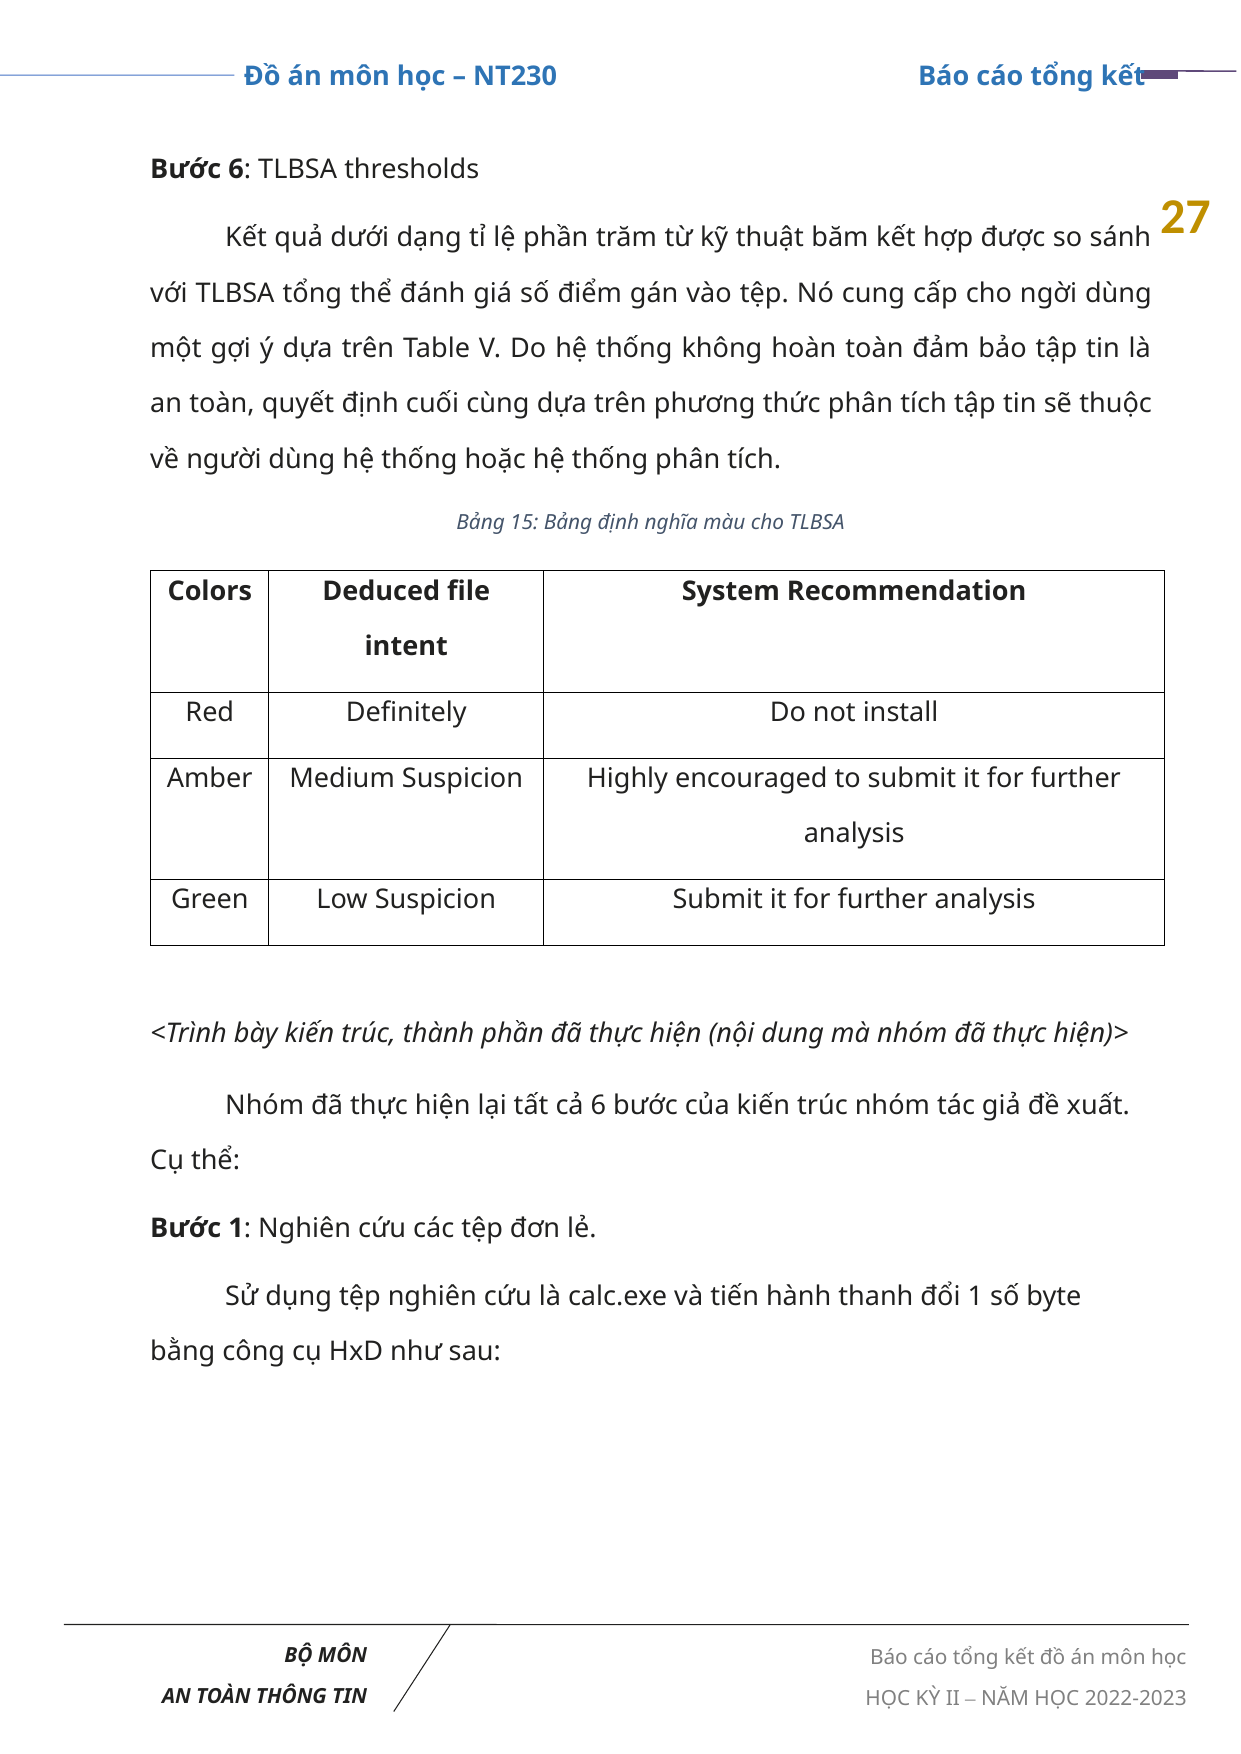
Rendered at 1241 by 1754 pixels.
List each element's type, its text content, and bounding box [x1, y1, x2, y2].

table_cell Green [151, 880, 268, 945]
table_header System Recommendation [544, 571, 1164, 692]
table_header Deduced file intent [269, 571, 543, 692]
table_cell Highly encouraged to submit it for further analysis [544, 759, 1164, 879]
table_cell Amber [151, 759, 268, 879]
text Sử dụng tệp nghiên cứu là calc.exe và tiến hành thanh đổi 1 số byte bằng công cụ HxD như sau: [150, 1276, 1153, 1369]
text Bước 6: TLBSA thresholds [150, 150, 1153, 187]
table_cell Definitely [269, 693, 543, 757]
text Nhóm đã thực hiện lại tất cả 6 bước của kiến trúc nhóm tác giả đề xuất. Cụ thể: [150, 1086, 1153, 1178]
table_cell Submit it for further analysis [544, 880, 1164, 945]
table_cell Low Suspicion [269, 880, 543, 945]
text Kết quả dưới dạng tỉ lệ phần trăm từ kỹ thuật băm kết hợp được so sánh với TLBSA tổng thể đánh giá số điểm gán vào tệp. Nó cung cấp cho ngời dùng một gợi ý dựa trên Table V. Do hệ thống không hoàn toàn đảm bảo tập tin là an toàn, quyết định cuối cùng dựa trên phương thức phân tích tập tin sẽ thuộc về người dùng hệ thống hoặc hệ thống phân tích. [150, 218, 1153, 476]
table_cell Medium Suspicion [269, 759, 543, 879]
text Bước 1: Nghiên cứu các tệp đơn lẻ. [150, 1209, 1153, 1246]
table_header Colors [151, 571, 268, 692]
table_cell Do not install [544, 693, 1164, 757]
text <Trình bày kiến trúc, thành phần đã thực hiện (nội dung mà nhóm đã thực hiện)> [150, 1013, 1153, 1050]
table_cell Red [151, 693, 268, 757]
text Bảng 15: Bảng định nghĩa màu cho TLBSA [150, 507, 1153, 535]
